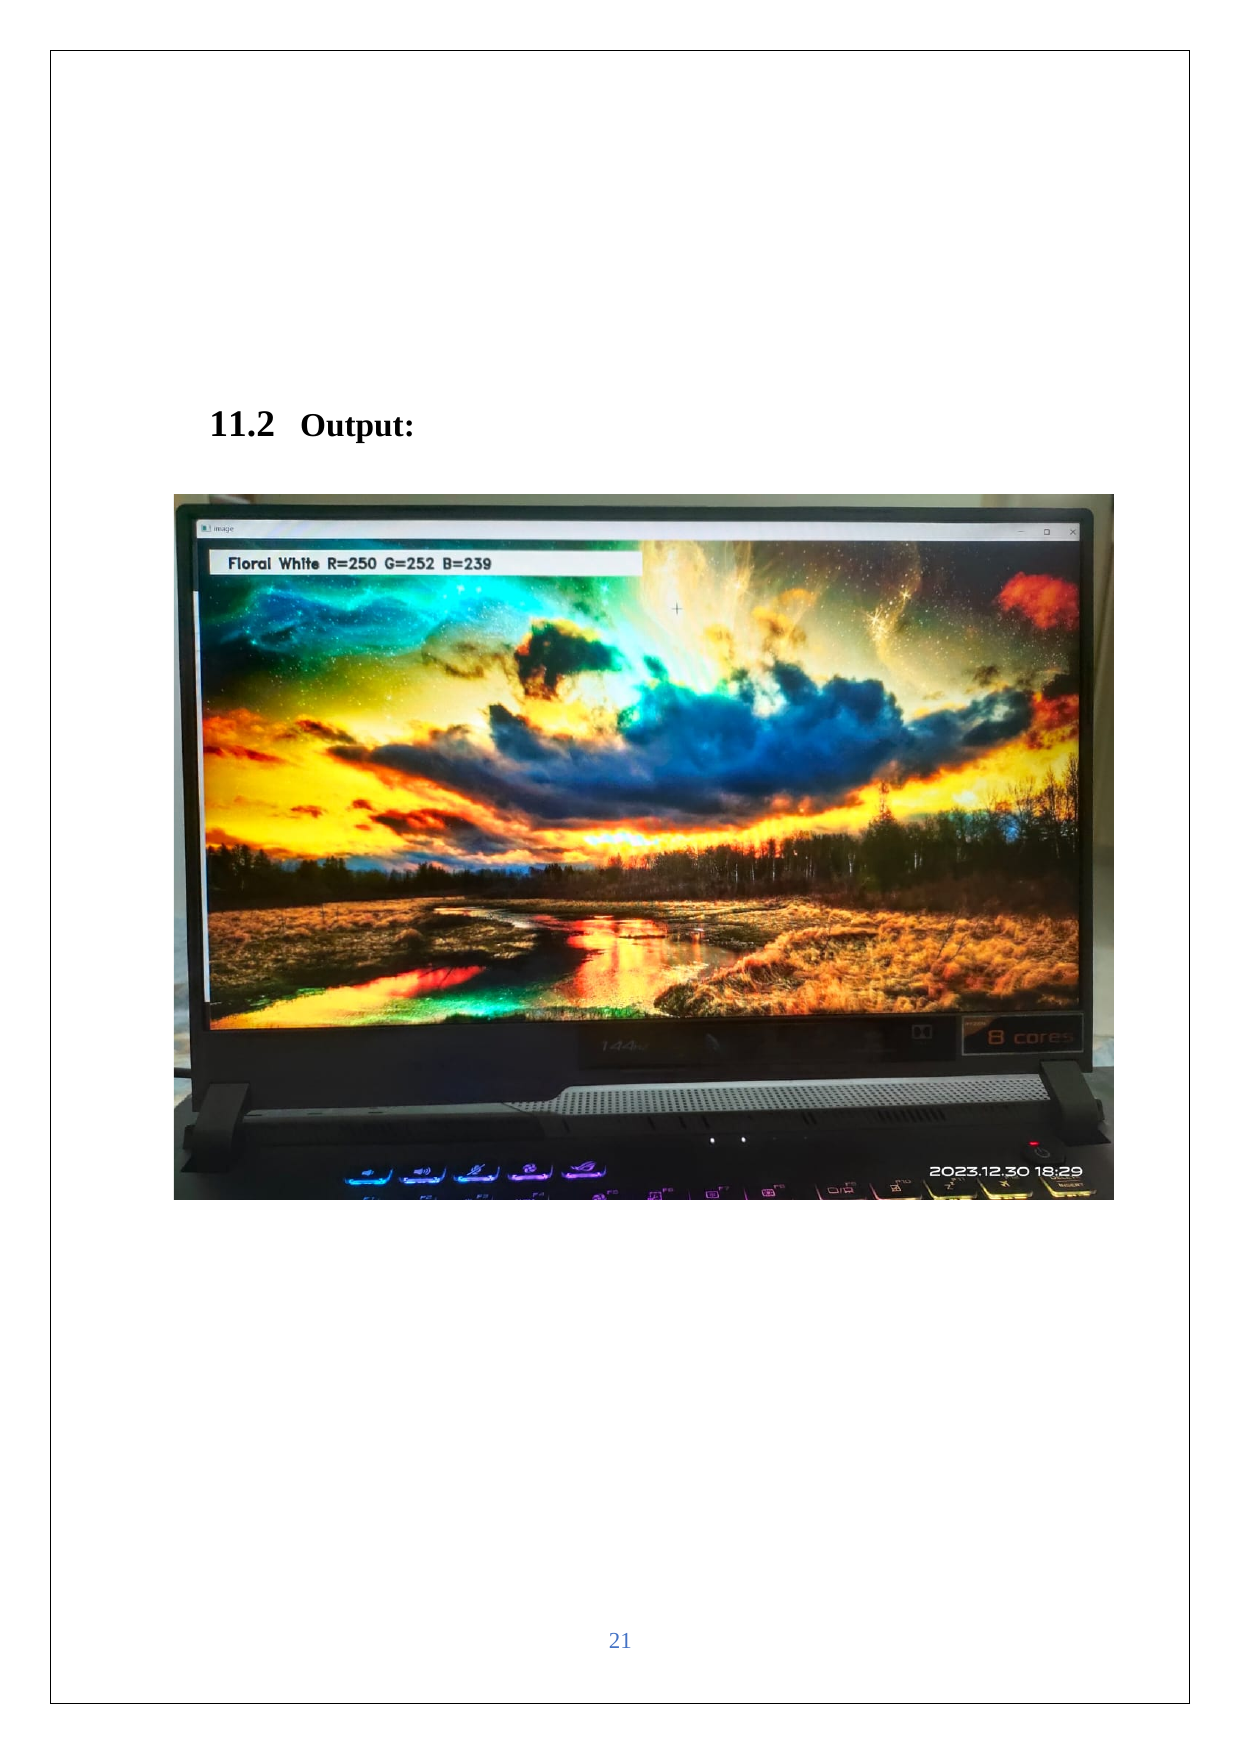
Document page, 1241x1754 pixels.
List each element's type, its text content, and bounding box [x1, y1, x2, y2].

picture [173, 494, 1114, 1200]
subtitle Output: [209, 401, 1090, 444]
